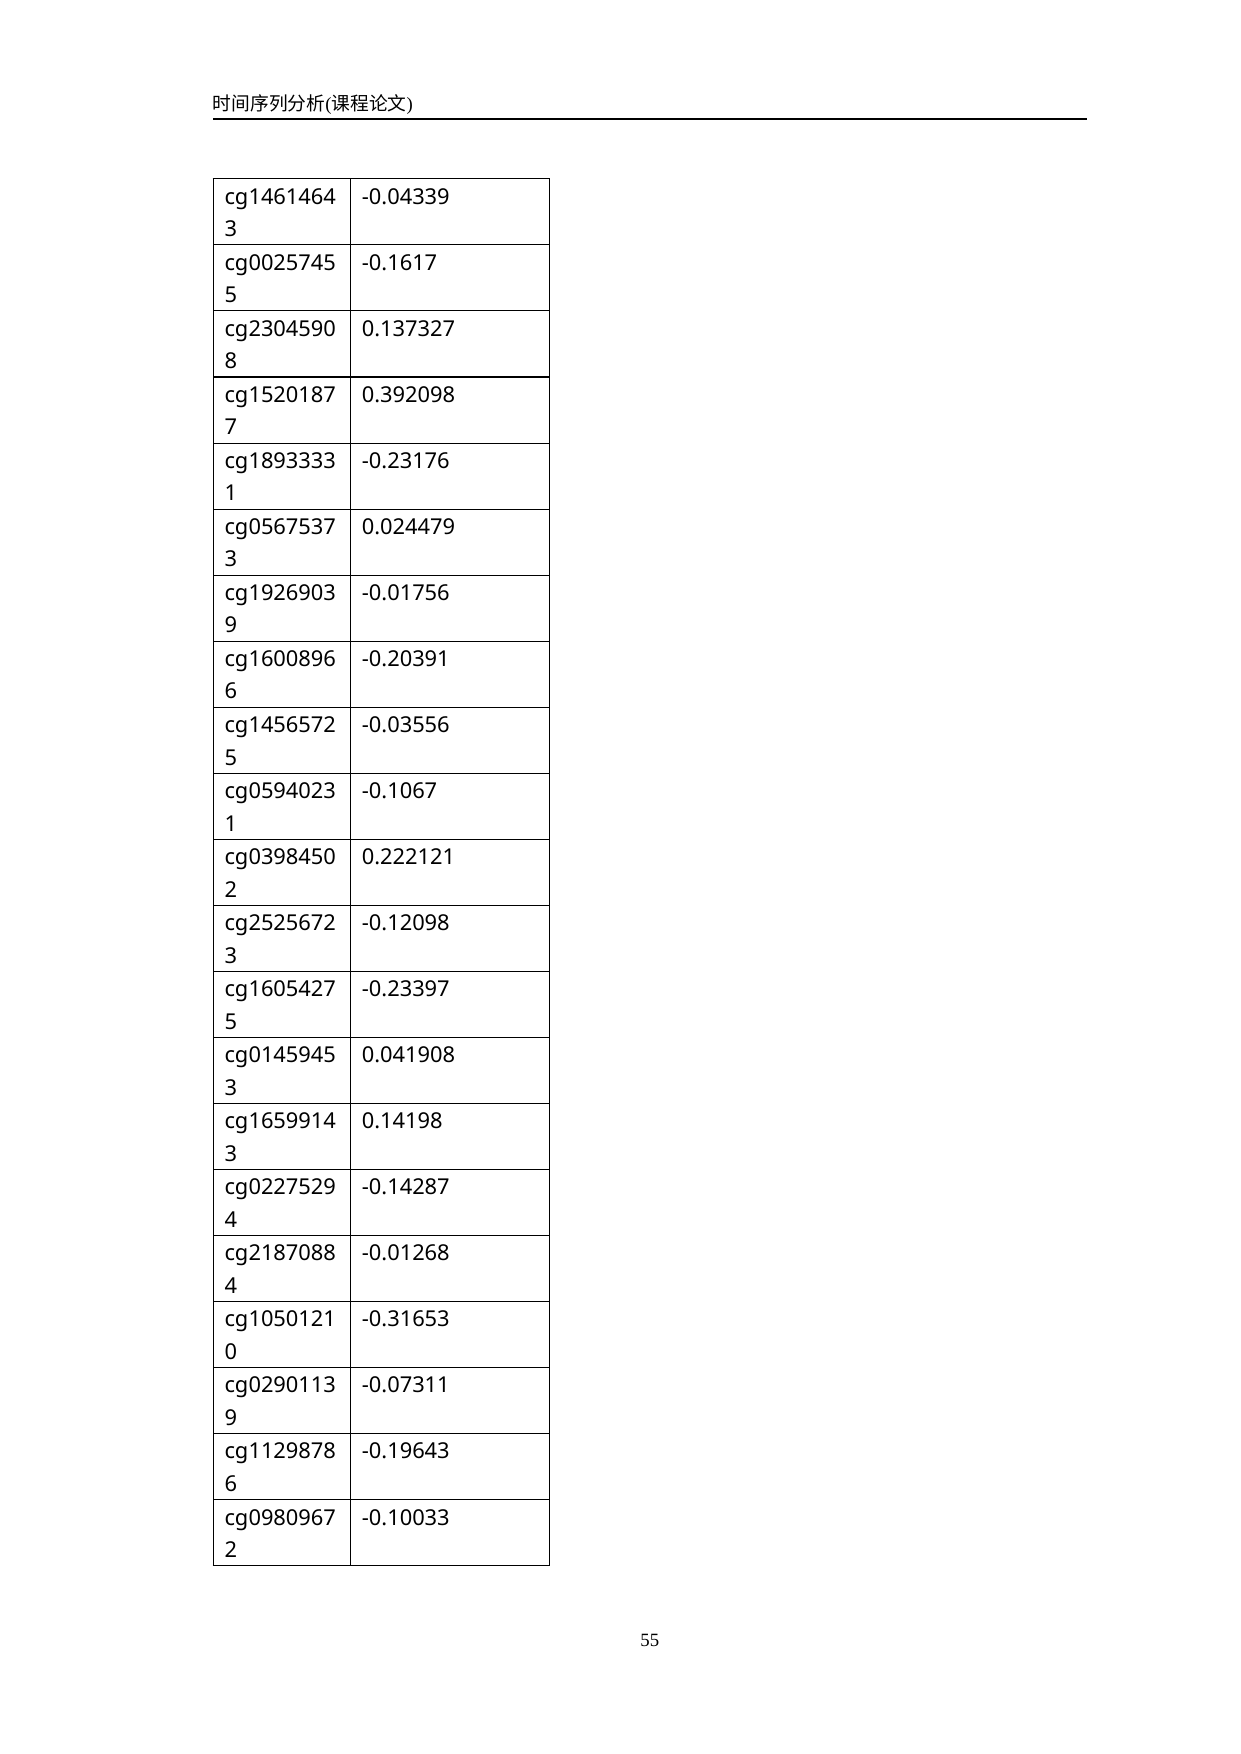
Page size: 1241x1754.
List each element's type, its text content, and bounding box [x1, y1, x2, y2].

table_cell -0.03556 [351, 708, 549, 773]
table_cell cg21870884 [214, 1236, 350, 1301]
table_cell cg19269039 [214, 576, 350, 641]
table_cell cg18933331 [214, 444, 350, 508]
table_cell -0.31653 [351, 1302, 549, 1367]
table_cell -0.23176 [351, 444, 549, 508]
table_cell -0.07311 [351, 1368, 549, 1433]
table_cell 0.222121 [351, 840, 549, 905]
table_cell -0.1067 [351, 774, 549, 839]
table_cell cg02901139 [214, 1368, 350, 1433]
table_cell cg05675373 [214, 510, 350, 574]
table_cell cg01459453 [214, 1038, 350, 1103]
table_cell -0.04339 [351, 179, 549, 244]
table_cell cg16054275 [214, 972, 350, 1037]
table_cell -0.20391 [351, 642, 549, 707]
table_cell cg14565725 [214, 708, 350, 773]
table_cell 0.392098 [351, 378, 549, 442]
table_cell -0.19643 [351, 1434, 549, 1499]
table_cell cg16008966 [214, 642, 350, 707]
table_cell cg10501210 [214, 1302, 350, 1367]
table_cell -0.01268 [351, 1236, 549, 1301]
table_cell 0.041908 [351, 1038, 549, 1103]
table_cell 0.137327 [351, 311, 549, 376]
table_cell cg16599143 [214, 1104, 350, 1169]
table_cell 0.14198 [351, 1104, 549, 1169]
table_cell cg15201877 [214, 378, 350, 442]
table_cell -0.01756 [351, 576, 549, 641]
table_cell cg23045908 [214, 311, 350, 376]
table_cell -0.23397 [351, 972, 549, 1037]
table_cell -0.10033 [351, 1500, 549, 1565]
table_cell -0.1617 [351, 245, 549, 310]
table_cell cg03984502 [214, 840, 350, 905]
table_cell cg05940231 [214, 774, 350, 839]
table_cell cg09809672 [214, 1500, 350, 1565]
table_cell cg00257455 [214, 245, 350, 310]
table_cell cg25256723 [214, 906, 350, 971]
table_cell -0.14287 [351, 1170, 549, 1235]
table_cell cg11298786 [214, 1434, 350, 1499]
table_cell cg14614643 [214, 179, 350, 244]
table_cell 0.024479 [351, 510, 549, 574]
table_cell cg02275294 [214, 1170, 350, 1235]
table_cell -0.12098 [351, 906, 549, 971]
